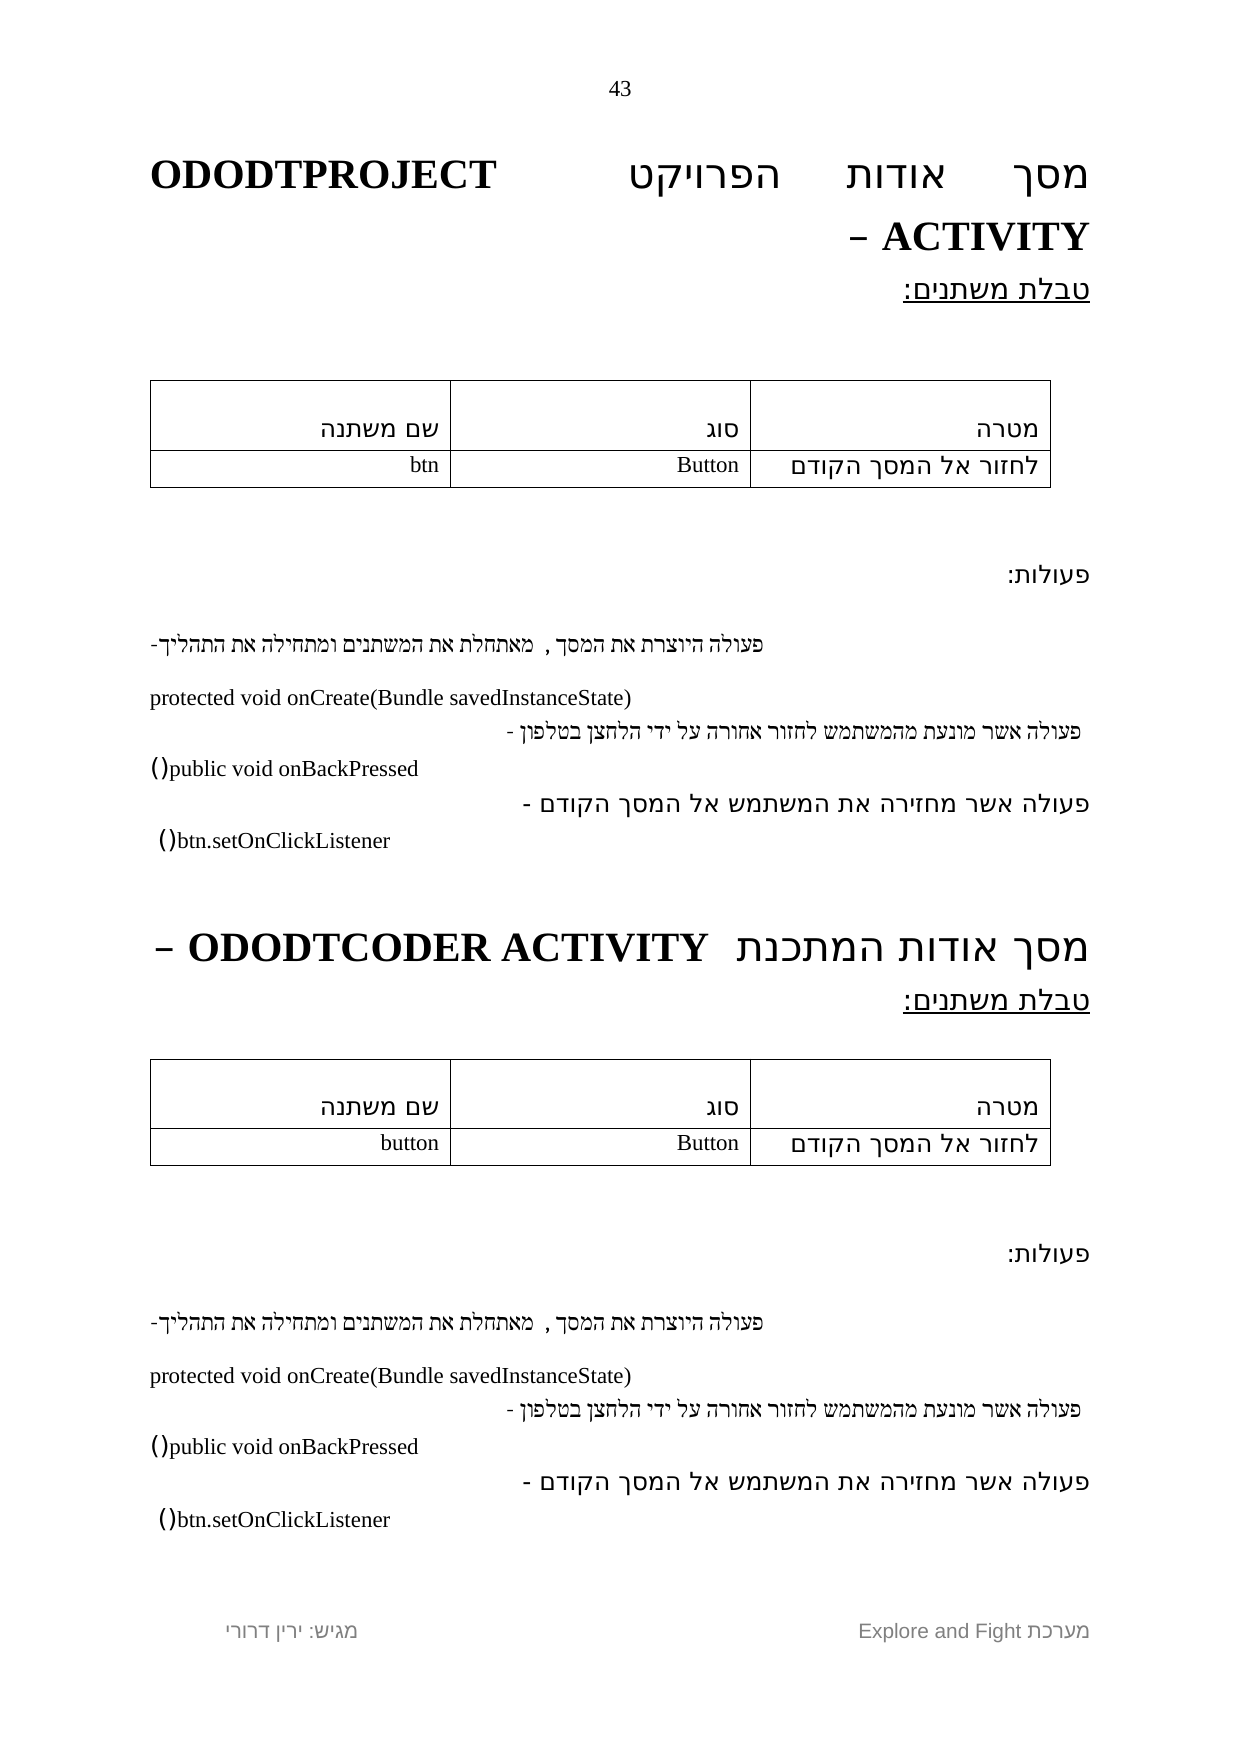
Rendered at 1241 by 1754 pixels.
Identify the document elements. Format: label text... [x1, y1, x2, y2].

table_cell לחזור אל המסך הקודם [751, 1129, 1050, 1165]
text protected void onCreate(Bundle savedInstanceState) [150, 1362, 1090, 1388]
table_header מטרה [751, 1060, 1050, 1128]
table_header מטרה [751, 381, 1050, 450]
table_header שם משתנה [151, 381, 450, 450]
text btn.setOnClickListener() [150, 1504, 1090, 1533]
text פעולה אשר מונעת מהמשתמש לחזור אחורה על ידי הלחצן בטלפון - [150, 1395, 1090, 1424]
text פעולה היוצרת את המסך , מאתחלת את המשתנים ומתחילה את התהליך- [150, 1308, 1090, 1337]
text פעולה אשר מחזירה את המשתמש אל המסך הקודם - [150, 1467, 1090, 1497]
table_header סוג [451, 1060, 750, 1128]
text protected void onCreate(Bundle savedInstanceState) [150, 684, 1090, 710]
text מסך אודות המתכנת ODODTCODER ACTIVITY – [150, 922, 1090, 971]
text public void onBackPressed() [150, 753, 1090, 782]
text טבלת משתנים: [150, 983, 1090, 1017]
table_cell button [151, 1129, 450, 1165]
text public void onBackPressed() [150, 1431, 1090, 1460]
table_cell Button [451, 1129, 750, 1165]
text פעולה היוצרת את המסך , מאתחלת את המשתנים ומתחילה את התהליך- [150, 630, 1090, 659]
text טבלת משתנים: [150, 272, 1090, 306]
table_header סוג [451, 381, 750, 450]
table_cell btn [151, 451, 450, 487]
text btn.setOnClickListener() [150, 826, 1090, 855]
text פעולה אשר מונעת מהמשתמש לחזור אחורה על ידי הלחצן בטלפון - [150, 717, 1090, 746]
text פעולה אשר מחזירה את המשתמש אל המסך הקודם - [150, 789, 1090, 818]
table_header שם משתנה [151, 1060, 450, 1128]
text מסך אודות הפרויקט ODODTPROJECT ACTIVITY – [150, 150, 1090, 260]
text פעולות: [150, 1166, 1090, 1268]
table_cell Button [451, 451, 750, 487]
text פעולות: [150, 488, 1090, 590]
table_cell לחזור אל המסך הקודם [751, 451, 1050, 487]
